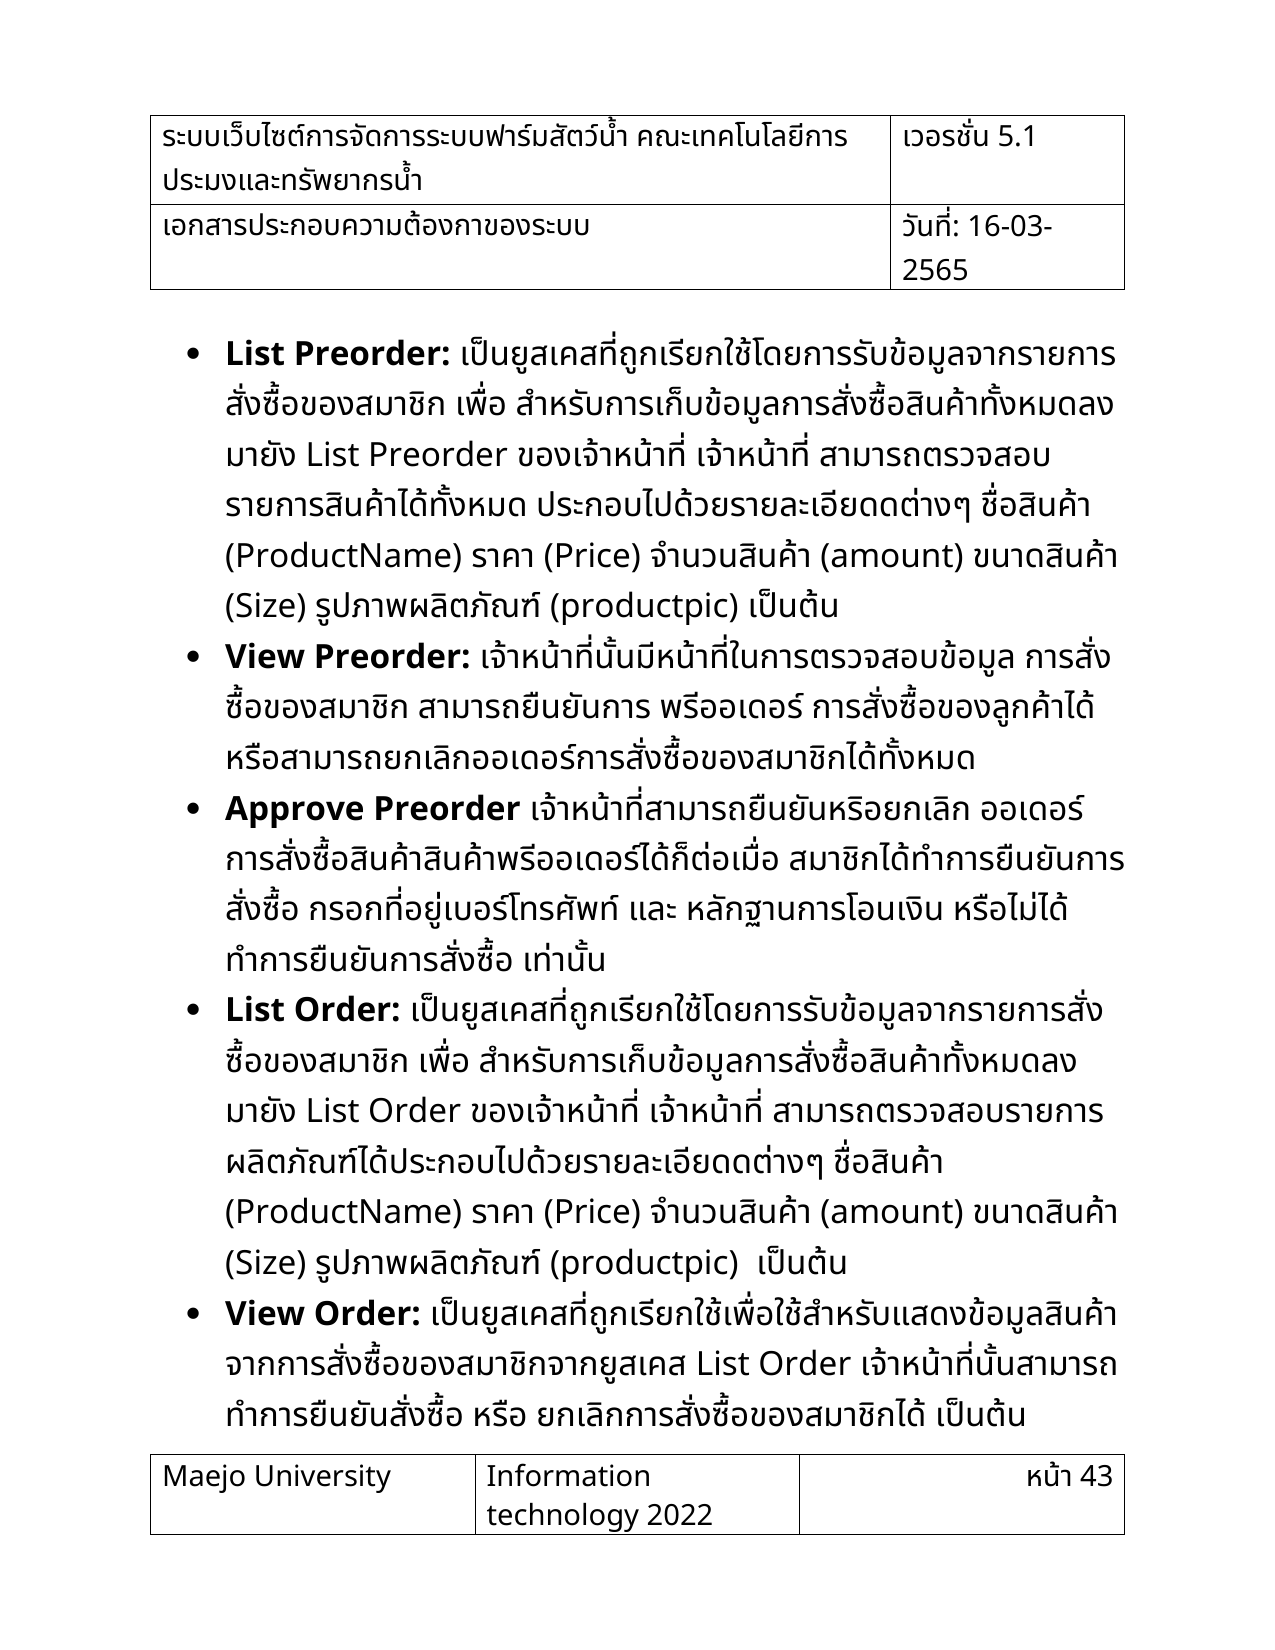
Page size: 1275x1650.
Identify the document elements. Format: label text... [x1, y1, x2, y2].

list Approve Preorder เจ้าหน้าที่สามารถยืนยันหริอยกเลิก ออเดอร์การสั่งซื้อสินค้าสินค้าพรีออเดอร์ได้ก็ต่อเมื่อ สมาชิกได้ทำการยืนยันการสั่งซื้อ กรอกที่อยู่เบอร์โทรศัพท์ และ หลักฐานการโอนเงิน หรือไม่ได้ทำการยืนยันการสั่งซื้อ เท่านั้น [187, 784, 1125, 986]
list List Order: เป็นยูสเคสที่ถูกเรียกใช้โดยการรับข้อมูลจากรายการสั่งซื้อของสมาชิก เพื่อ สำหรับการเก็บข้อมูลการสั่งซื้อสินค้าทั้งหมดลงมายัง List Order ของเจ้าหน้าที่ เจ้าหน้าที่ สามารถตรวจสอบรายการผลิตภัณฑ์ได้ประกอบไปด้วยรายละเอียดดต่างๆ ชื่อสินค้า (ProductName) ราคา (Price) จำนวนสินค้า (amount) ขนาดสินค้า (Size) รูปภาพผลิตภัณฑ์ (productpic) เป็นต้น [187, 986, 1125, 1289]
list View Preorder: เจ้าหน้าที่นั้นมีหน้าที่ในการตรวจสอบข้อมูล การสั่งซื้อของสมาชิก สามารถยืนยันการ พรีออเดอร์ การสั่งซื้อของลูกค้าได้ หรือสามารถยกเลิกออเดอร์การสั่งซื้อของสมาชิกได้ทั้งหมด [187, 633, 1125, 784]
list View Order: เป็นยูสเคสที่ถูกเรียกใช้เพื่อใช้สำหรับแสดงข้อมูลสินค้า จากการสั่งซื้อของสมาชิกจากยูสเคส List Order เจ้าหน้าที่นั้นสามารถทำการยืนยันสั่งซื้อ หรือ ยกเลิกการสั่งซื้อของสมาชิกได้ เป็นต้น [187, 1289, 1125, 1441]
list List Preorder: เป็นยูสเคสที่ถูกเรียกใช้โดยการรับข้อมูลจากรายการสั่งซื้อของสมาชิก เพื่อ สำหรับการเก็บข้อมูลการสั่งซื้อสินค้าทั้งหมดลงมายัง List Preorder ของเจ้าหน้าที่ เจ้าหน้าที่ สามารถตรวจสอบรายการสินค้าได้ทั้งหมด ประกอบไปด้วยรายละเอียดดต่างๆ ชื่อสินค้า (ProductName) ราคา (Price) จำนวนสินค้า (amount) ขนาดสินค้า (Size) รูปภาพผลิตภัณฑ์ (productpic) เป็นต้น [187, 329, 1125, 633]
